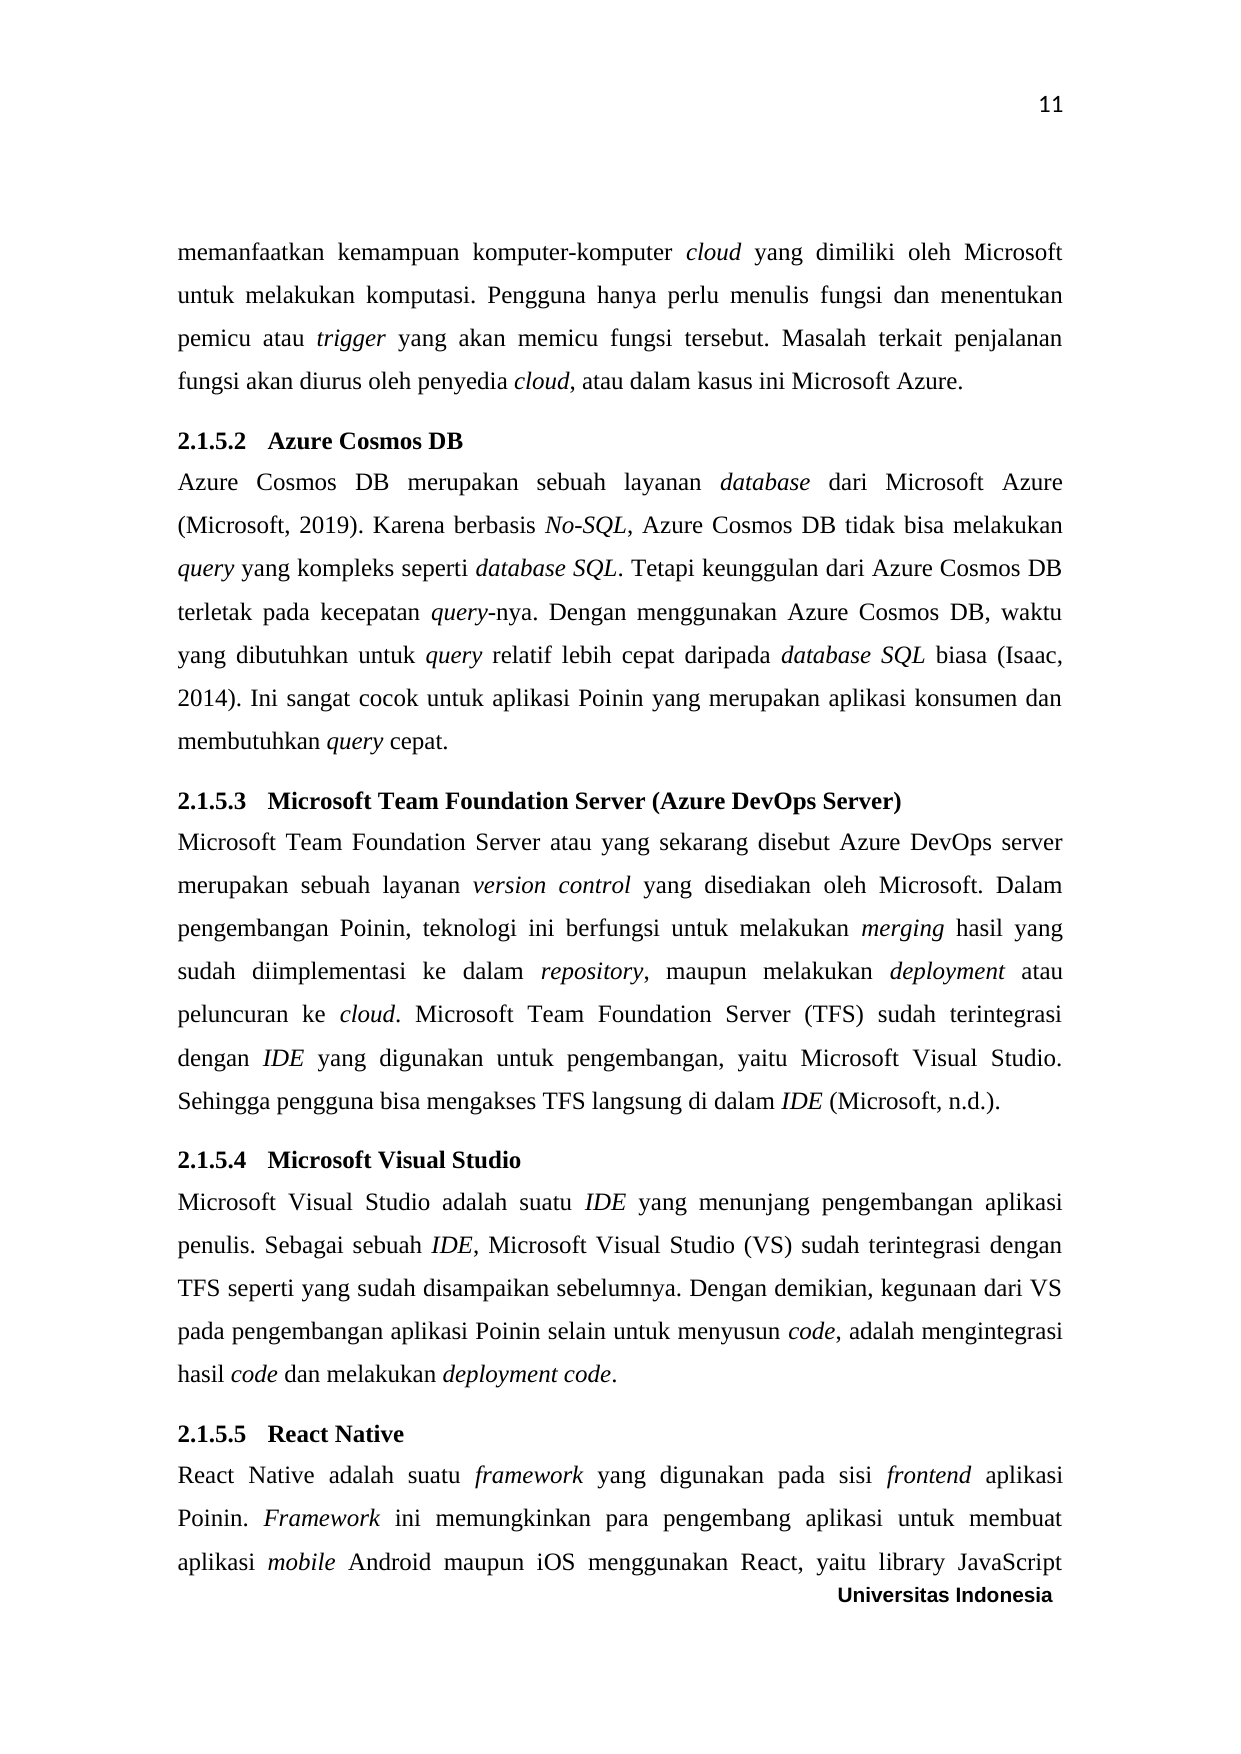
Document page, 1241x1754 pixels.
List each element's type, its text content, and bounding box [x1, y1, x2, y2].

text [177, 1460, 1063, 1575]
subtitle Microsoft Team Foundation Server (Azure DevOps Server) [177, 786, 1063, 814]
subtitle React Native [177, 1419, 1063, 1448]
text Azure Cosmos DB merupakan sebuah layanan database dari Microsoft Azure (Microsoft, 2019). Karena berbasis No-SQL, Azure Cosmos DB tidak bisa melakukan query yang kompleks seperti database SQL. Tetapi keunggulan dari Azure Cosmos DB terletak pada kecepatan query-nya. Dengan menggunakan Azure Cosmos DB, waktu yang dibutuhkan untuk query relatif lebih cepat daripada database SQL biasa (Isaac, 2014). Ini sangat cocok untuk aplikasi Poinin yang merupakan aplikasi konsumen dan membutuhkan query cepat. [177, 467, 1063, 755]
text Microsoft Visual Studio adalah suatu IDE yang menunjang pengembangan aplikasi penulis. Sebagai sebuah IDE, Microsoft Visual Studio (VS) sudah terintegrasi dengan TFS seperti yang sudah disampaikan sebelumnya. Dengan demikian, kegunaan dari VS pada pengembangan aplikasi Poinin selain untuk menyusun code, adalah mengintegrasi hasil code dan melakukan deployment code. [177, 1187, 1063, 1388]
text Microsoft Team Foundation Server atau yang sekarang disebut Azure DevOps server merupakan sebuah layanan version control yang disediakan oleh Microsoft. Dalam pengembangan Poinin, teknologi ini berfungsi untuk melakukan merging hasil yang sudah diimplementasi ke dalam repository, maupun melakukan deployment atau peluncuran ke cloud. Microsoft Team Foundation Server (TFS) sudah terintegrasi dengan IDE yang digunakan untuk pengembangan, yaitu Microsoft Visual Studio. Sehingga pengguna bisa mengakses TFS langsung di dalam IDE (Microsoft, n.d.). [177, 827, 1063, 1114]
subtitle Azure Cosmos DB [177, 426, 1063, 455]
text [177, 237, 1063, 395]
subtitle Microsoft Visual Studio [177, 1146, 1063, 1174]
